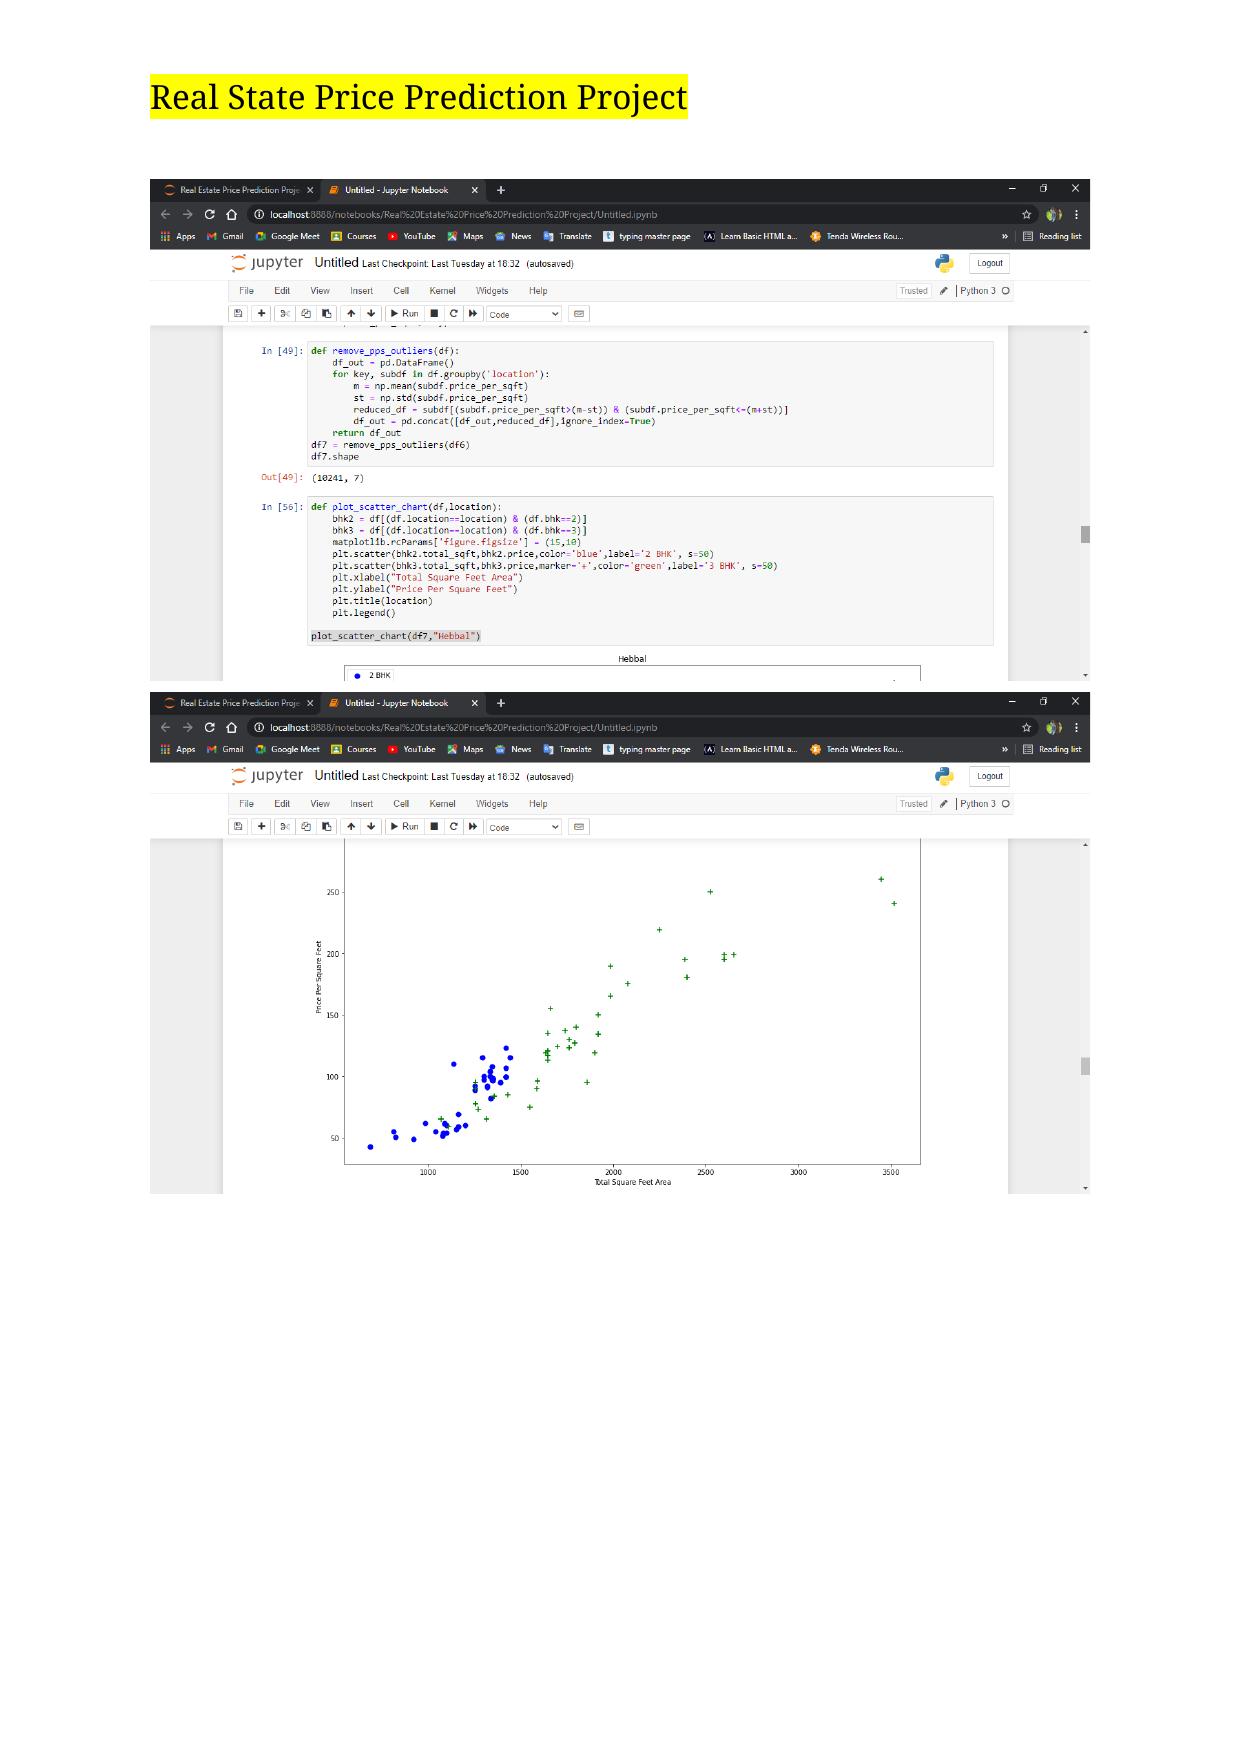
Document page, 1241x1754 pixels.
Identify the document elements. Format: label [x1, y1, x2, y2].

picture [150, 692, 1091, 1194]
picture [150, 179, 1091, 681]
